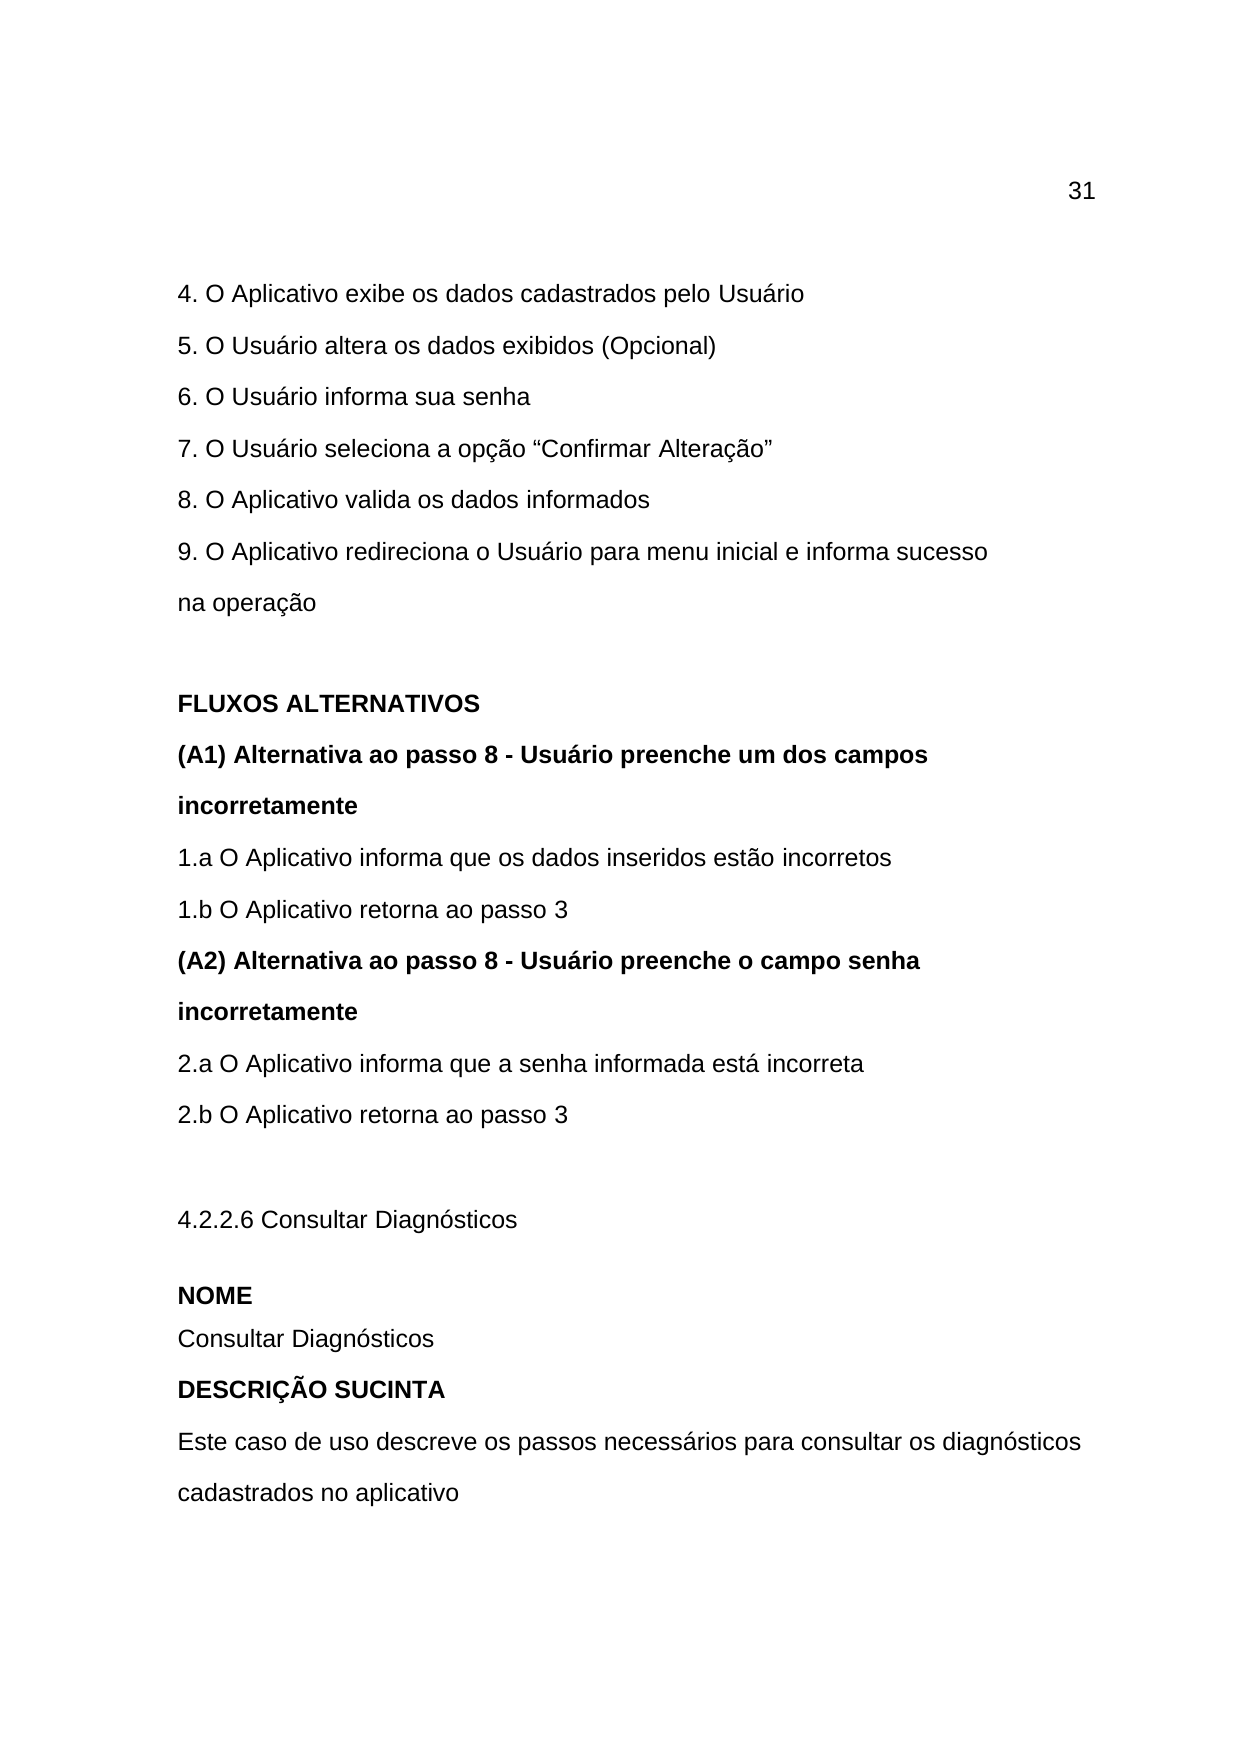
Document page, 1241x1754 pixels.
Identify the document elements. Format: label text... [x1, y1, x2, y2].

list O Aplicativo retorna ao passo 3 [177, 894, 1105, 923]
subtitle FLUXOS ALTERNATIVOS [177, 689, 1105, 717]
list O Aplicativo informa que os dados inseridos estão incorretos [177, 843, 1105, 872]
text Consultar Diagnósticos [177, 1324, 1105, 1353]
list O Usuário altera os dados exibidos (Opcional) [177, 331, 1105, 359]
list O Aplicativo redireciona o Usuário para menu inicial e informa sucesso na operação [177, 537, 1023, 617]
list O Usuário seleciona a opção “Confirmar Alteração” [177, 434, 1105, 462]
subtitle NOME [177, 1281, 1105, 1309]
list O Usuário informa sua senha [177, 382, 1105, 411]
list O Aplicativo informa que a senha informada está incorreta [177, 1049, 1105, 1078]
list O Aplicativo retorna ao passo 3 [177, 1100, 1105, 1129]
subtitle DESCRIÇÃO SUCINTA [177, 1375, 1105, 1404]
list Consultar Diagnósticos [177, 1205, 1105, 1234]
subtitle (A2) Alternativa ao passo 8 - Usuário preenche o campo senha incorretamente [177, 946, 1064, 1026]
text Este caso de uso descreve os passos necessários para consultar os diagnósticos cadastrados no aplicativo [177, 1427, 1085, 1507]
text (A1) Alternativa ao passo 8 - Usuário preenche um dos campos incorretamente [177, 740, 1105, 820]
list O Aplicativo exibe os dados cadastrados pelo Usuário [177, 279, 1105, 308]
list O Aplicativo valida os dados informados [177, 485, 1105, 514]
